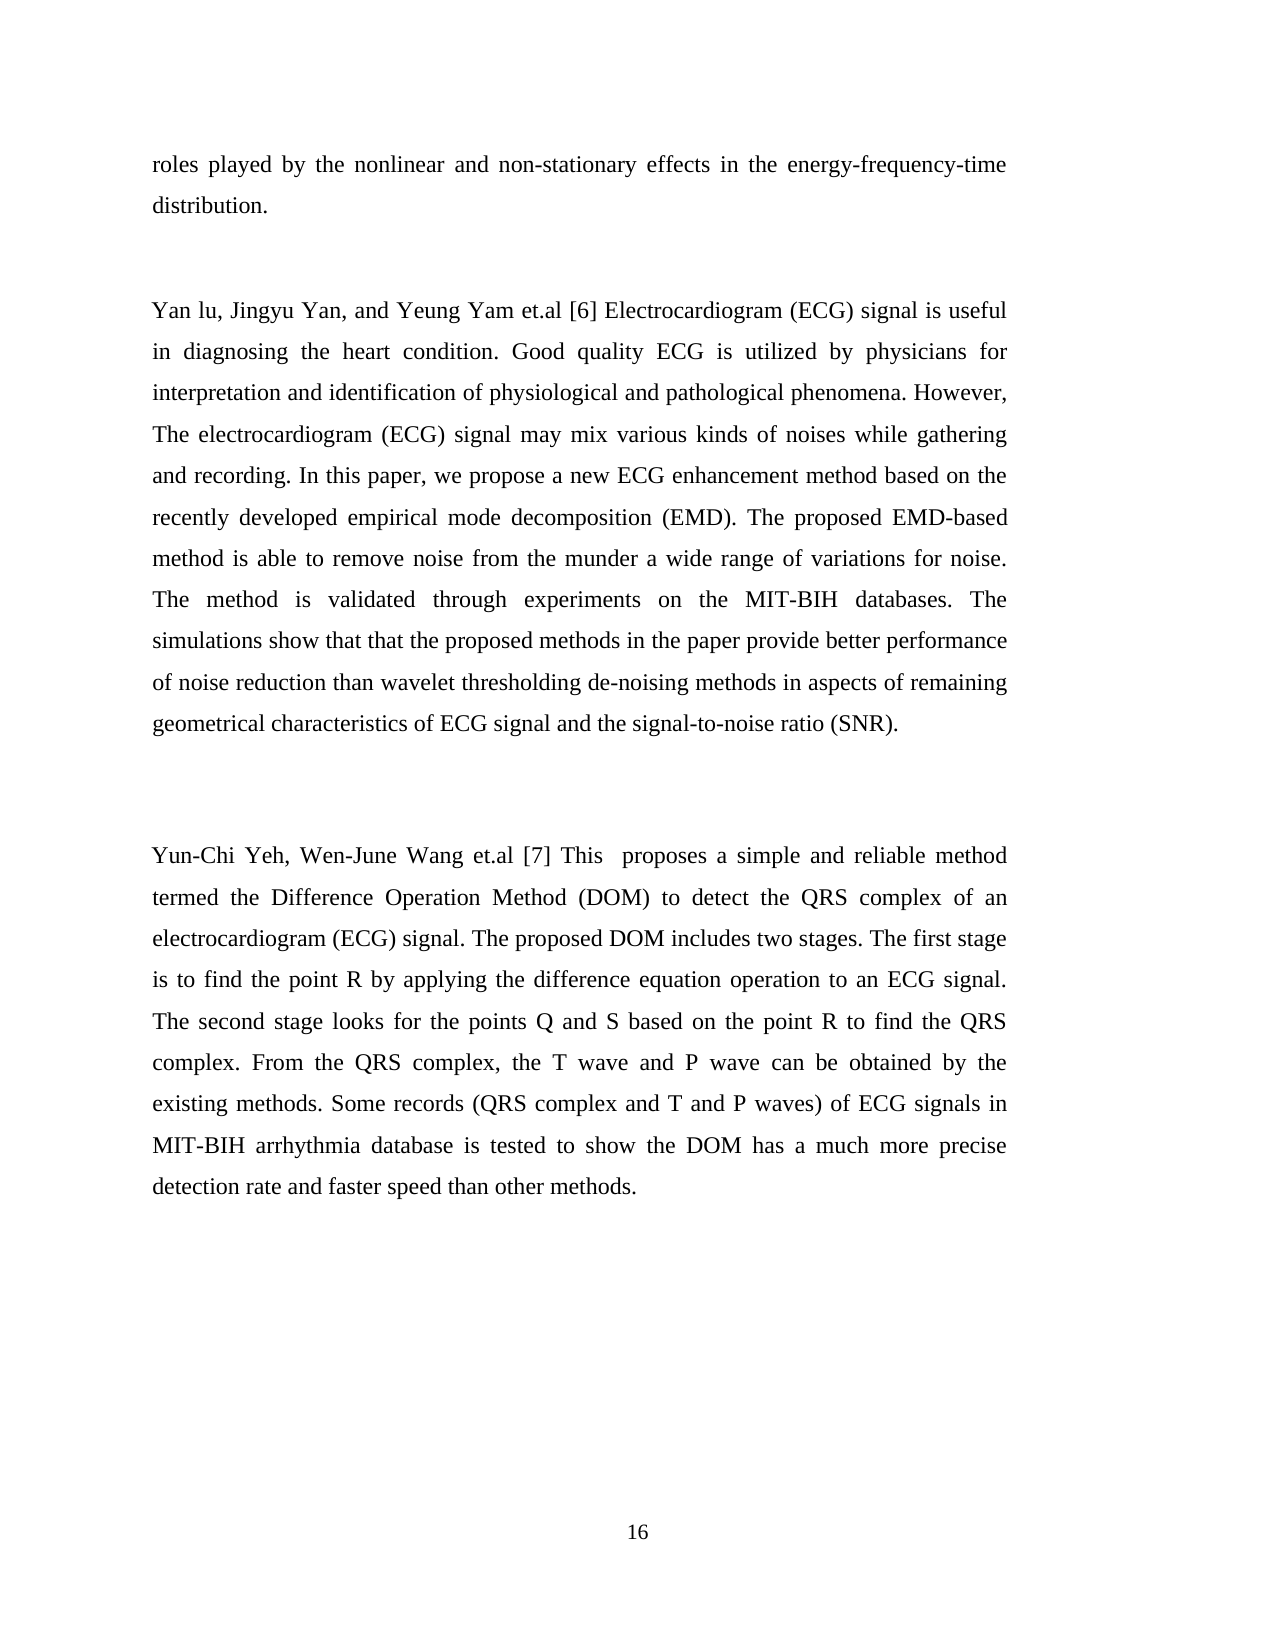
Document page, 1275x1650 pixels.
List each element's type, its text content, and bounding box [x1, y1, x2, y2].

text Yan lu, Jingyu Yan, and Yeung Yam et.al [6] Electrocardiogram (ECG) signal is useful in diagnosing the heart condition. Good quality ECG is utilized by physicians for interpretation and identification of physiological and pathological phenomena. However, The electrocardiogram (ECG) signal may mix various kinds of noises while gathering and recording. In this paper, we propose a new ECG enhancement method based on the recently developed empirical mode decomposition (EMD). The proposed EMD-based method is able to remove noise from the munder a wide range of variations for noise. The method is validated through experiments on the MIT-BIH databases. The simulations show that that the proposed methods in the paper provide better performance of noise reduction than wavelet thresholding de-noising methods in aspects of remaining geometrical characteristics of ECG signal and the signal-to-noise ratio (SNR). [151, 296, 1009, 737]
text Yun-Chi Yeh, Wen-June Wang et.al [7] This proposes a simple and reliable method termed the Difference Operation Method (DOM) to detect the QRS complex of an electrocardiogram (ECG) signal. The proposed DOM includes two stages. The first stage is to find the point R by applying the difference equation operation to an ECG signal. The second stage looks for the points Q and S based on the point R to find the QRS complex. From the QRS complex, the T wave and P wave can be obtained by the existing methods. Some records (QRS complex and T and P waves) of ECG signals in MIT-BIH arrhythmia database is tested to show the DOM has a much more precise detection rate and faster speed than other methods. [151, 841, 1009, 1200]
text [151, 150, 1009, 219]
